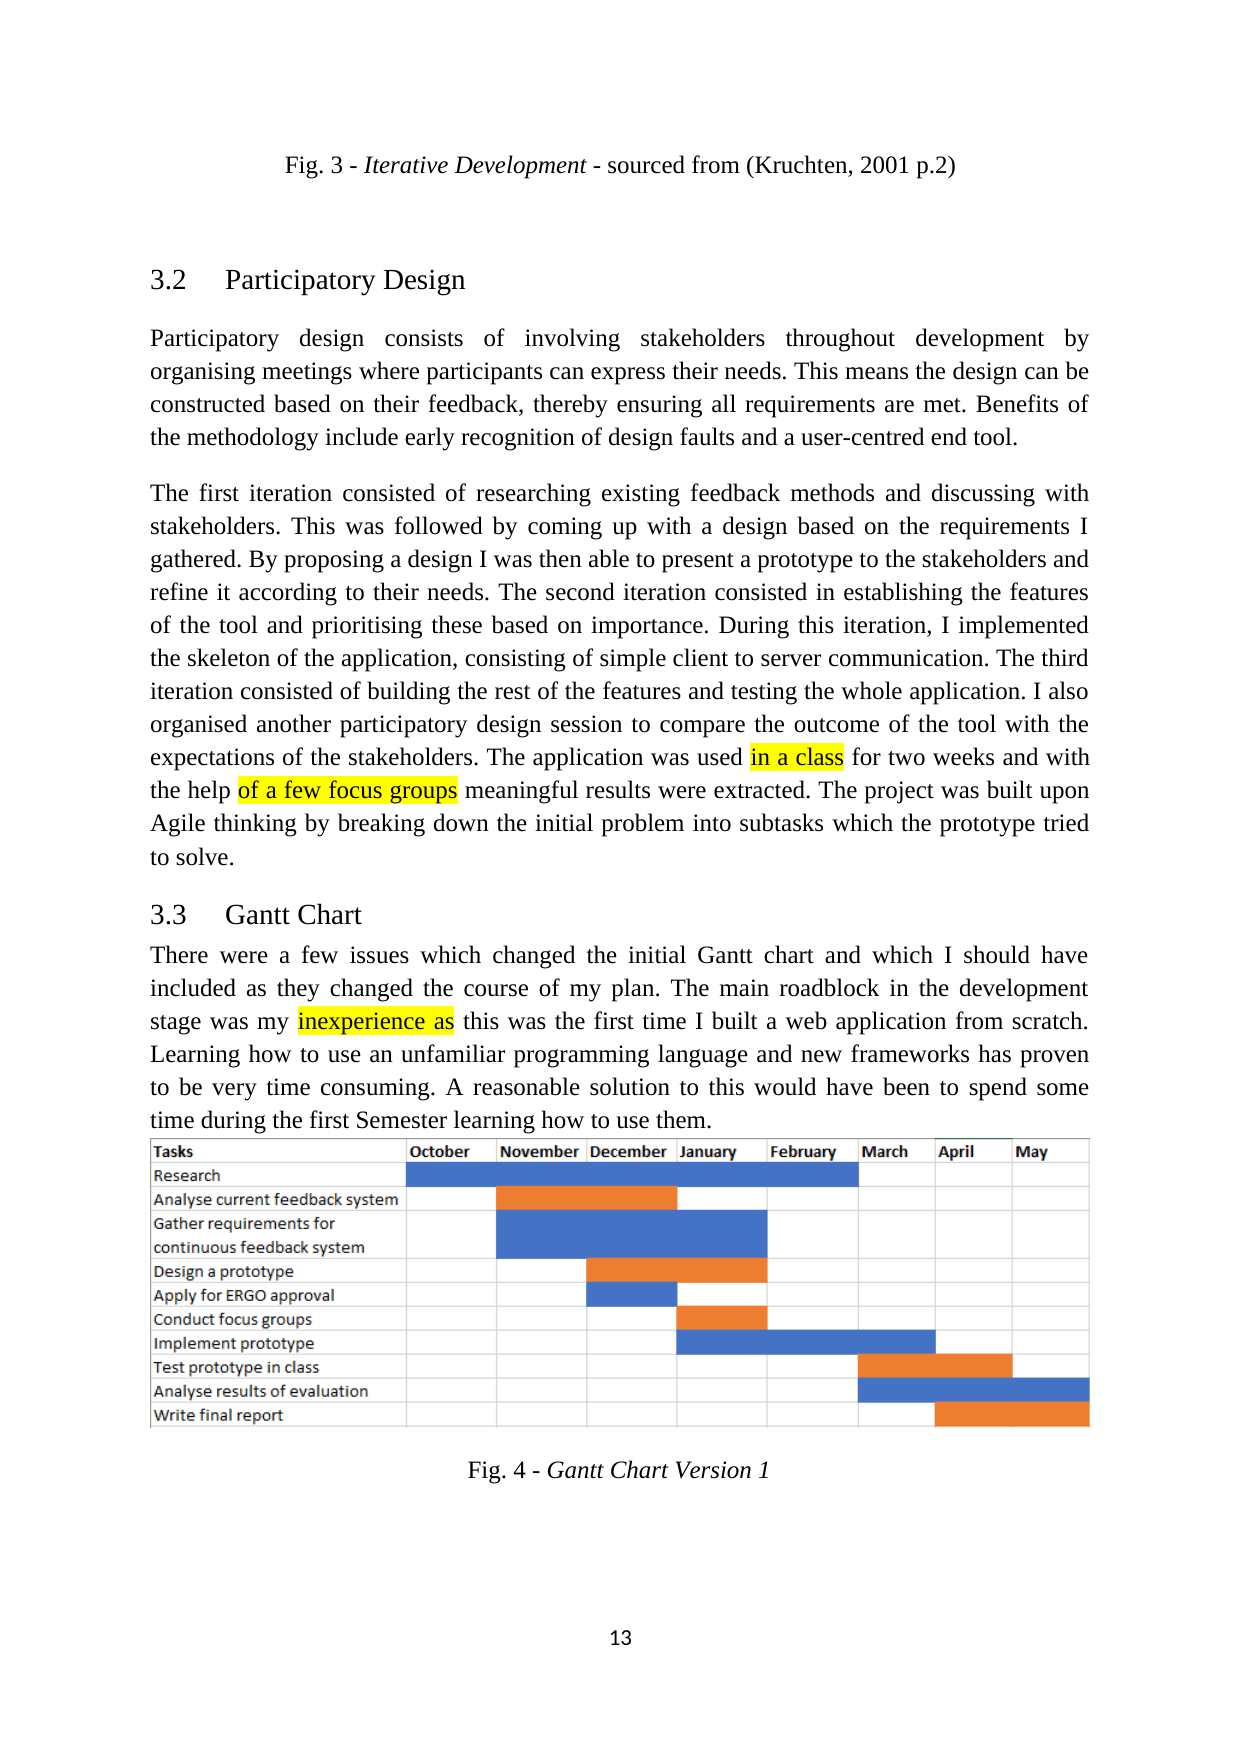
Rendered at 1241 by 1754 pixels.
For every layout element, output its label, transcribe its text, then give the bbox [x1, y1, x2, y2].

text 3.2 Participatory Design [150, 262, 1090, 295]
text Participatory design consists of involving stakeholders throughout development by organising meetings where participants can express their needs. This means the design can be constructed based on their feedback, thereby ensuring all requirements are met. Benefits of the methodology include early recognition of design faults and a user-centred end tool. [150, 323, 1090, 451]
text Fig. 3 - Iterative Development - sourced from (Kruchten, 2001 p.2) [150, 150, 1090, 179]
text There were a few issues which changed the initial Gantt chart and which I should have included as they changed the course of my plan. The main roadblock in the development stage was my inexperience as this was the first time I built a web application from scratch. Learning how to use an unfamiliar programming language and new frameworks has proven to be very time consuming. A reasonable solution to this would have been to spend some time during the first Semester learning how to use them. [150, 940, 1090, 1134]
text Fig. 4 - Gantt Chart Version 1 [150, 1455, 1090, 1484]
text The first iteration consisted of researching existing feedback methods and discussing with stakeholders. This was followed by coming up with a design based on the requirements I gathered. By proposing a design I was then able to present a prototype to the stakeholders and refine it according to their needs. The second iteration consisted in establishing the features of the tool and prioritising these based on importance. During this iteration, I implemented the skeleton of the application, consisting of simple client to server communication. The third iteration consisted of building the rest of the features and testing the whole application. I also organised another participatory design session to compare the outcome of the tool with the expectations of the stakeholders. The application was used in a class for two weeks and with the help of a few focus groups meaningful results were extracted. The project was built upon Agile thinking by breaking down the initial problem into subtasks which the prototype tried to solve. [150, 478, 1090, 870]
text 3.3 Gantt Chart [150, 897, 1090, 931]
picture [150, 1138, 1091, 1428]
